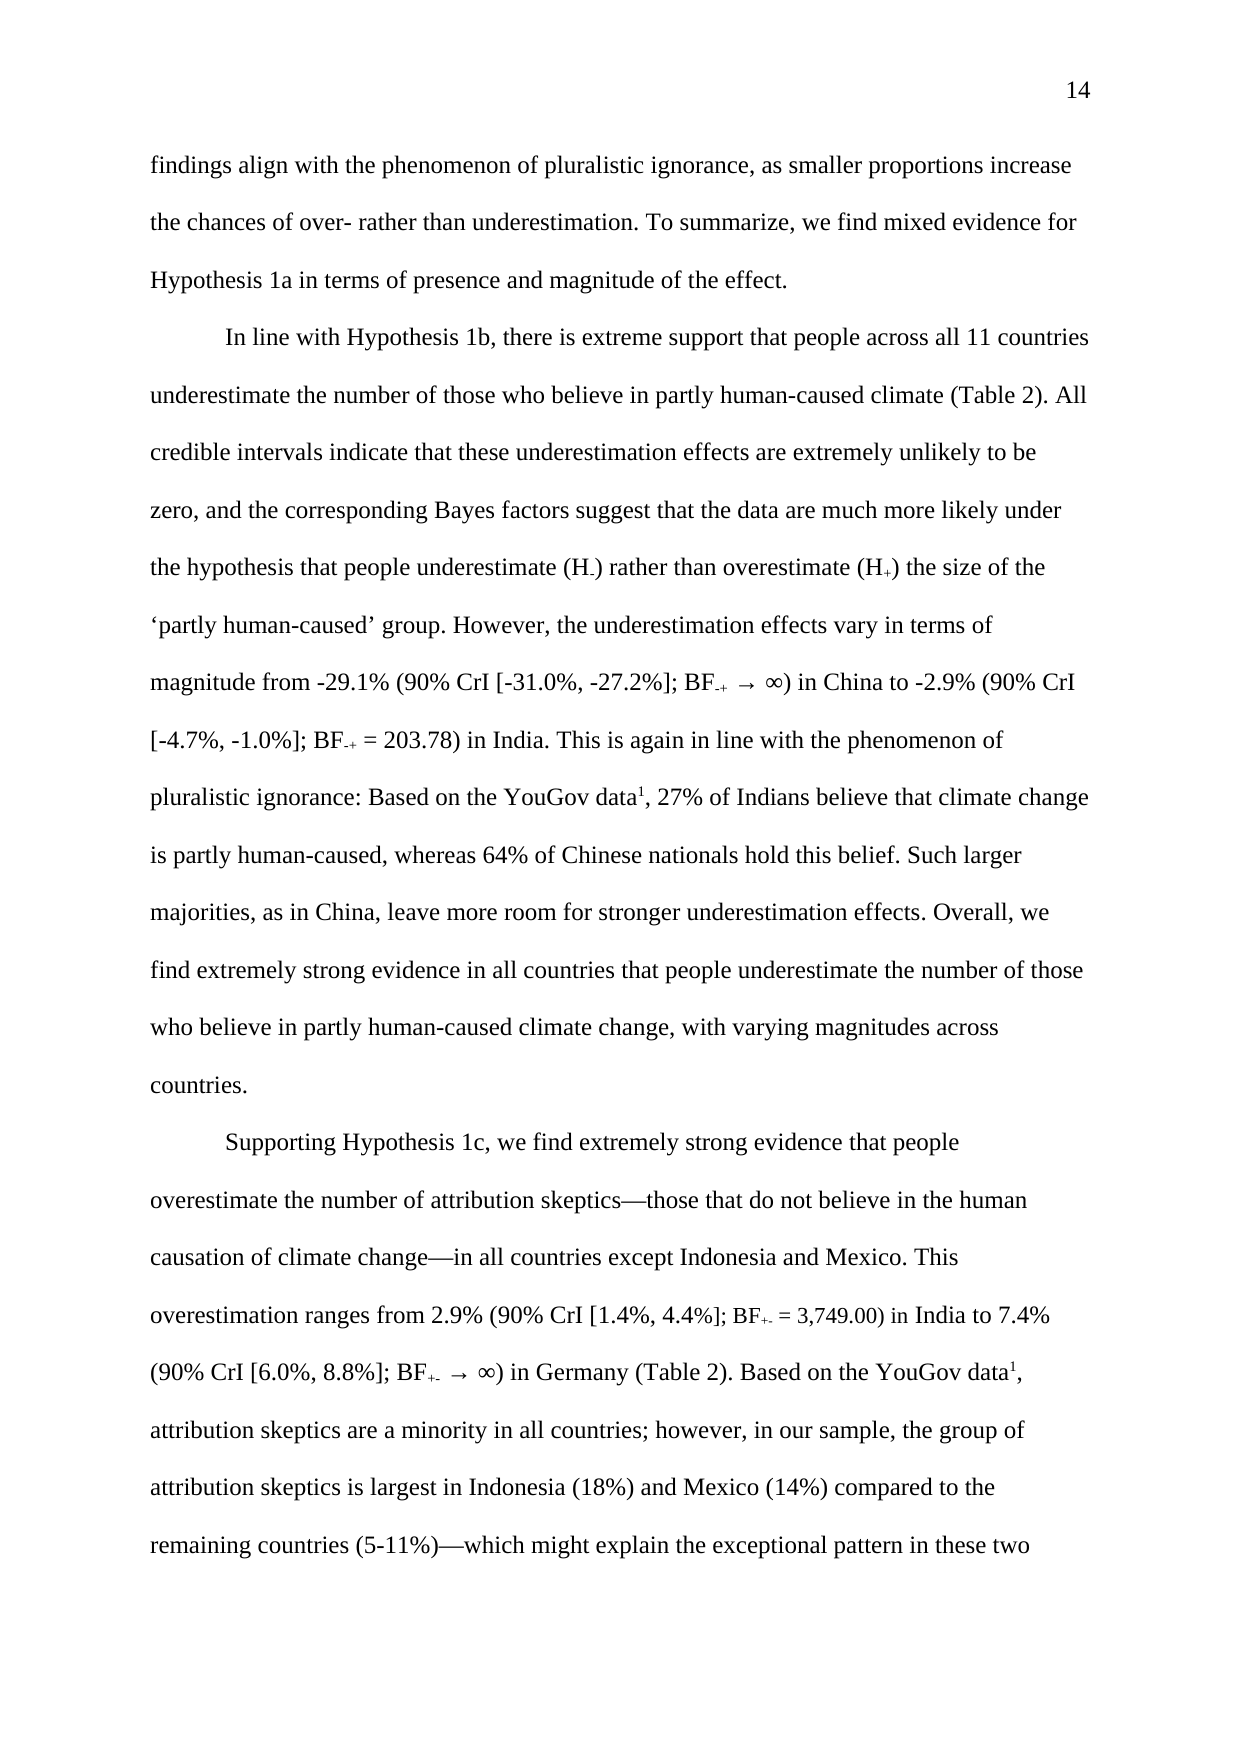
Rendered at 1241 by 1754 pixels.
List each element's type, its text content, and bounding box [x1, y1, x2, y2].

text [150, 1127, 1090, 1559]
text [150, 150, 1090, 294]
text In line with Hypothesis 1b, there is extreme support that people across all 11 countries underestimate the number of those who believe in partly human-caused climate (Table 2). All credible intervals indicate that these underestimation effects are extremely unlikely to be zero, and the corresponding Bayes factors suggest that the data are much more likely under the hypothesis that people underestimate (H-) rather than overestimate (H+) the size of the ‘partly human-caused’ group. However, the underestimation effects vary in terms of magnitude from -29.1% (90% CrI [-31.0%, -27.2%]; BF-+ → ∞) in China to -2.9% (90% CrI [-4.7%, -1.0%]; BF-+ = 203.78) in India. This is again in line with the phenomenon of pluralistic ignorance: Based on the YouGov data1, 27% of Indians believe that climate change is partly human-caused, whereas 64% of Chinese nationals hold this belief. Such larger majorities, as in China, leave more room for stronger underestimation effects. Overall, we find extremely strong evidence in all countries that people underestimate the number of those who believe in partly human-caused climate change, with varying magnitudes across countries. [150, 322, 1090, 1099]
